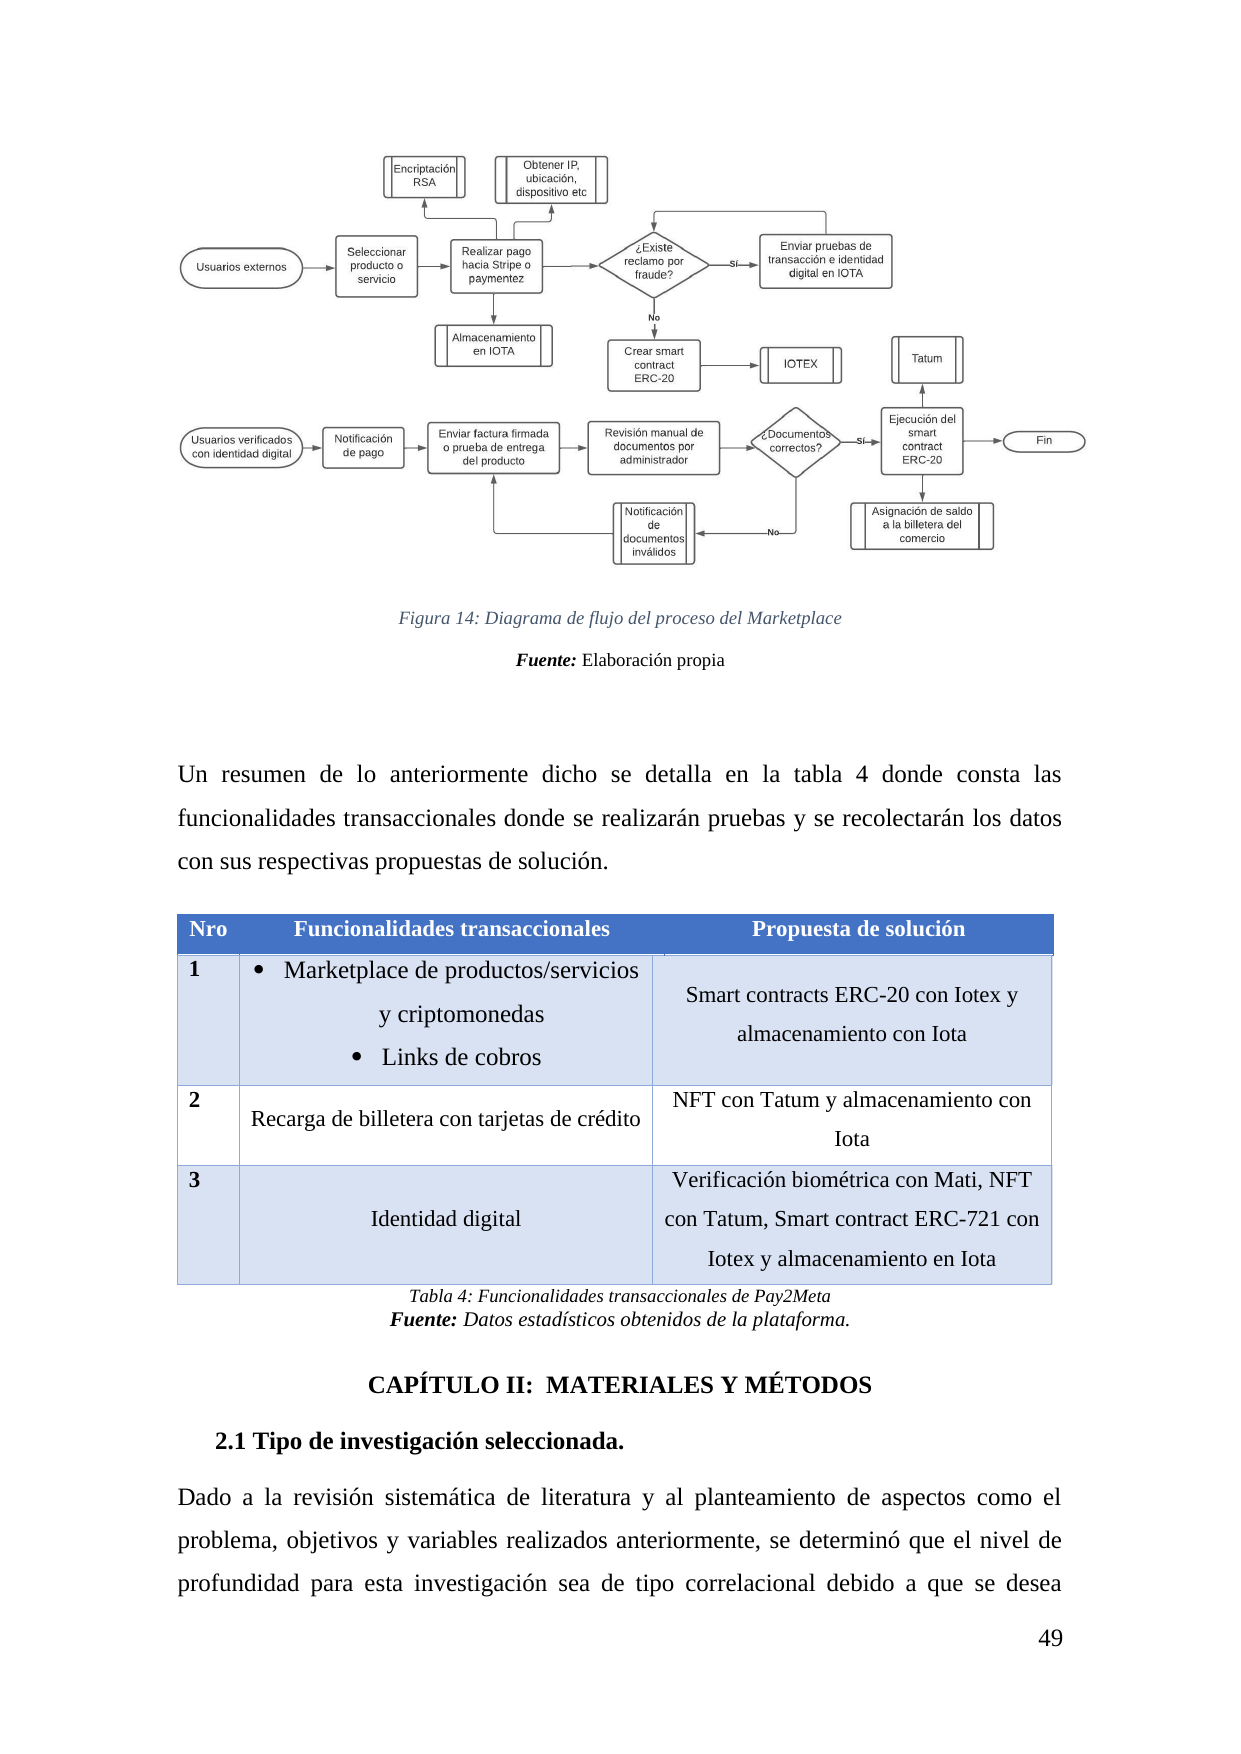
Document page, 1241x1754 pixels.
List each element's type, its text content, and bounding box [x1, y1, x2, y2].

text Un resumen de lo anteriormente dicho se detalla en la tabla 4 donde consta las funcionalidades transaccionales donde se realizarán pruebas y se recolectarán los datos con sus respectivas propuestas de solución. [177, 759, 1063, 874]
text Fuente: Datos estadísticos obtenidos de la plataforma. [177, 1307, 1063, 1331]
text CAPÍTULO II: MATERIALES Y MÉTODOS [177, 1370, 1063, 1399]
picture [177, 147, 1091, 568]
table_cell Identidad digital [240, 1166, 652, 1284]
table_cell NFT con Tatum y almacenamiento con Iota [653, 1086, 1051, 1165]
table_cell Verificación biométrica con Mati, NFT con Tatum, Smart contract ERC-721 con Iotex y almacenamiento en Iota [653, 1166, 1051, 1284]
table_cell Recarga de billetera con tarjetas de crédito [240, 1086, 652, 1165]
table_header Propuesta de solución [665, 915, 1053, 954]
text Figura 14: Diagrama de flujo del proceso del Marketplace [177, 607, 1063, 628]
table_cell Marketplace de productos/servicios y criptomonedas Links de cobros [240, 956, 652, 1085]
table_cell Smart contracts ERC-20 con Iotex y almacenamiento con Iota [653, 956, 1051, 1085]
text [177, 1482, 1063, 1597]
list Tipo de investigación seleccionada. [215, 1426, 1063, 1455]
table_cell 3 [178, 1166, 239, 1284]
table_header Funcionalidades transaccionales [240, 915, 664, 954]
table_cell 2 [178, 1086, 239, 1165]
table_cell 1 [178, 956, 239, 1085]
text Fuente: Elaboración propia [177, 649, 1063, 671]
table_header Nro [178, 915, 239, 954]
text Tabla 4: Funcionalidades transaccionales de Pay2Meta [177, 1285, 1063, 1307]
